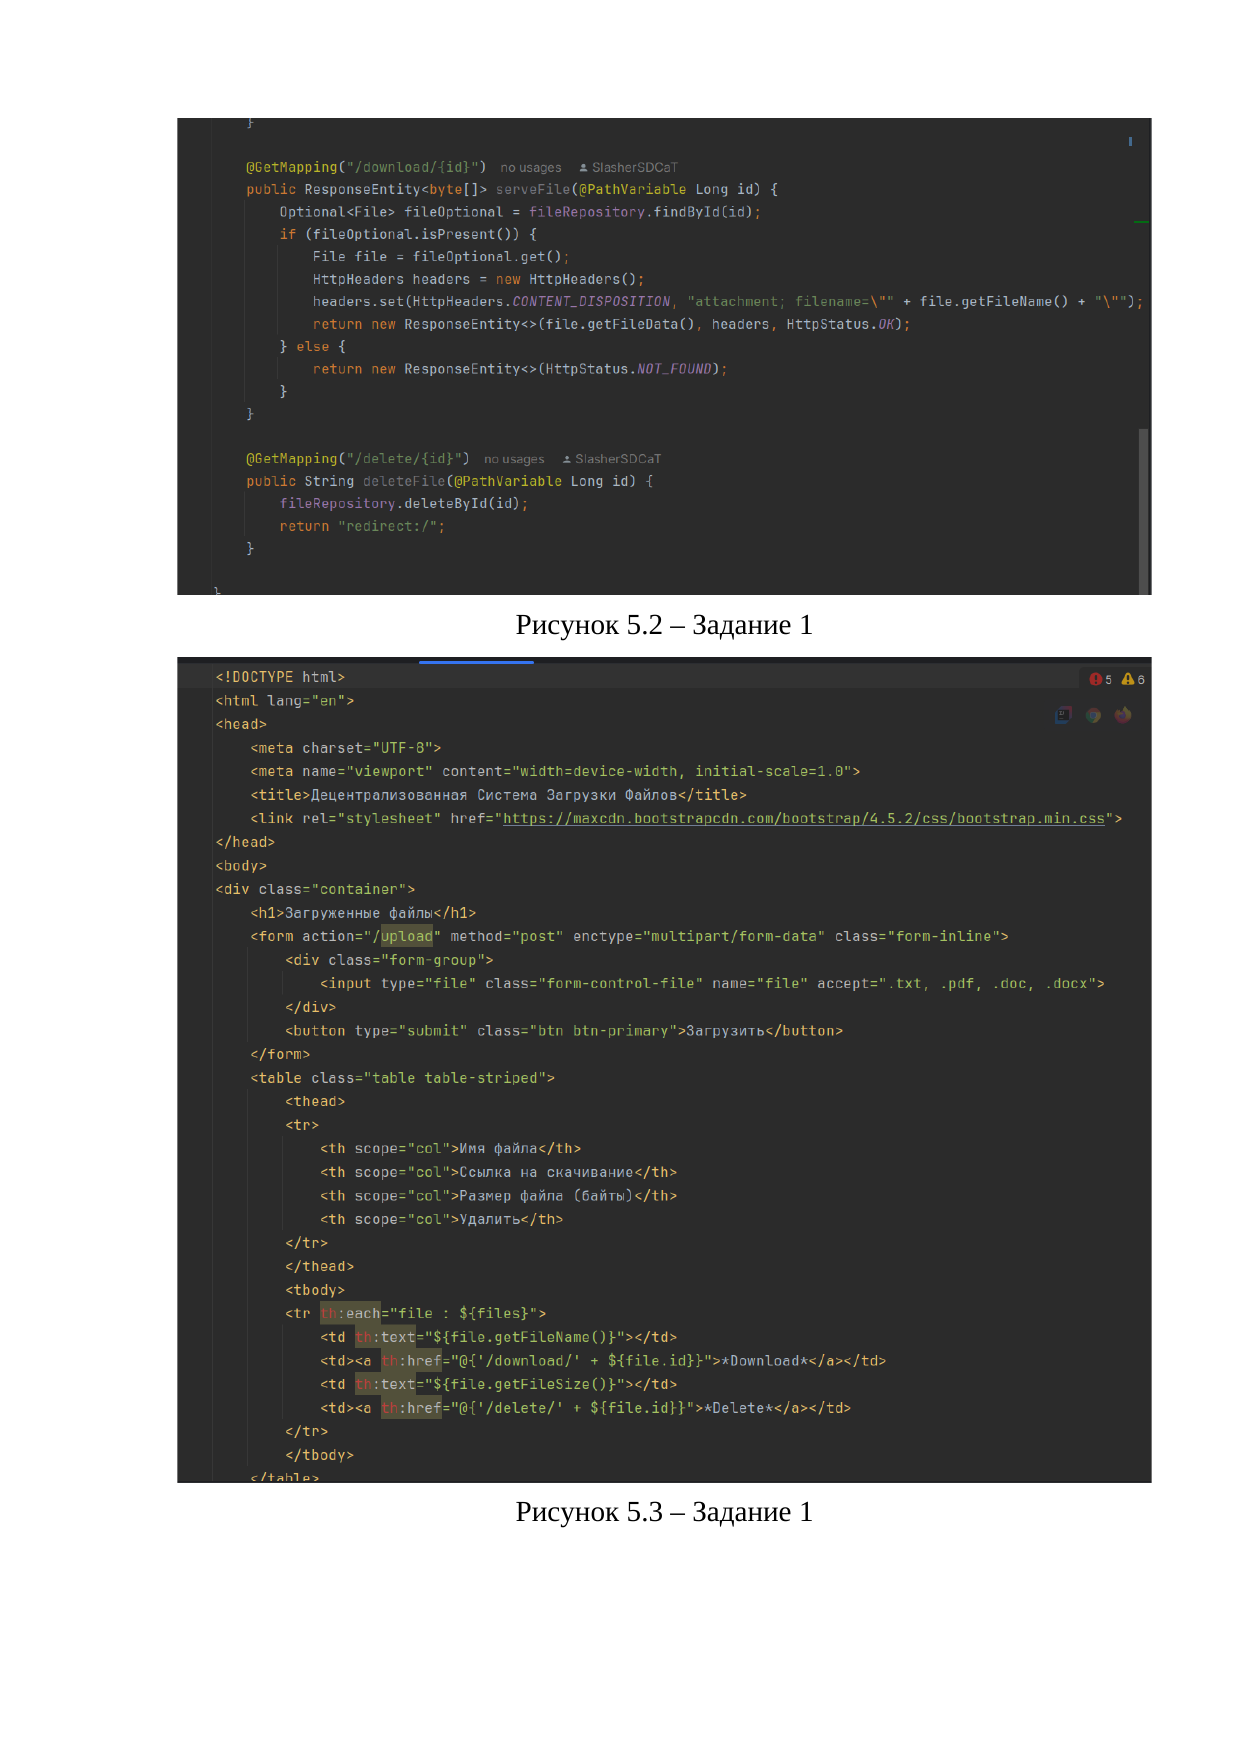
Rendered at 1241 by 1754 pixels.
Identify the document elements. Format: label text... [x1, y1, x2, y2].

picture [177, 118, 1152, 595]
text Рисунок 5.2 – Задание 1 [177, 607, 1152, 641]
picture [177, 657, 1152, 1483]
text Рисунок 5.3 – Задание 1 [177, 1494, 1152, 1528]
